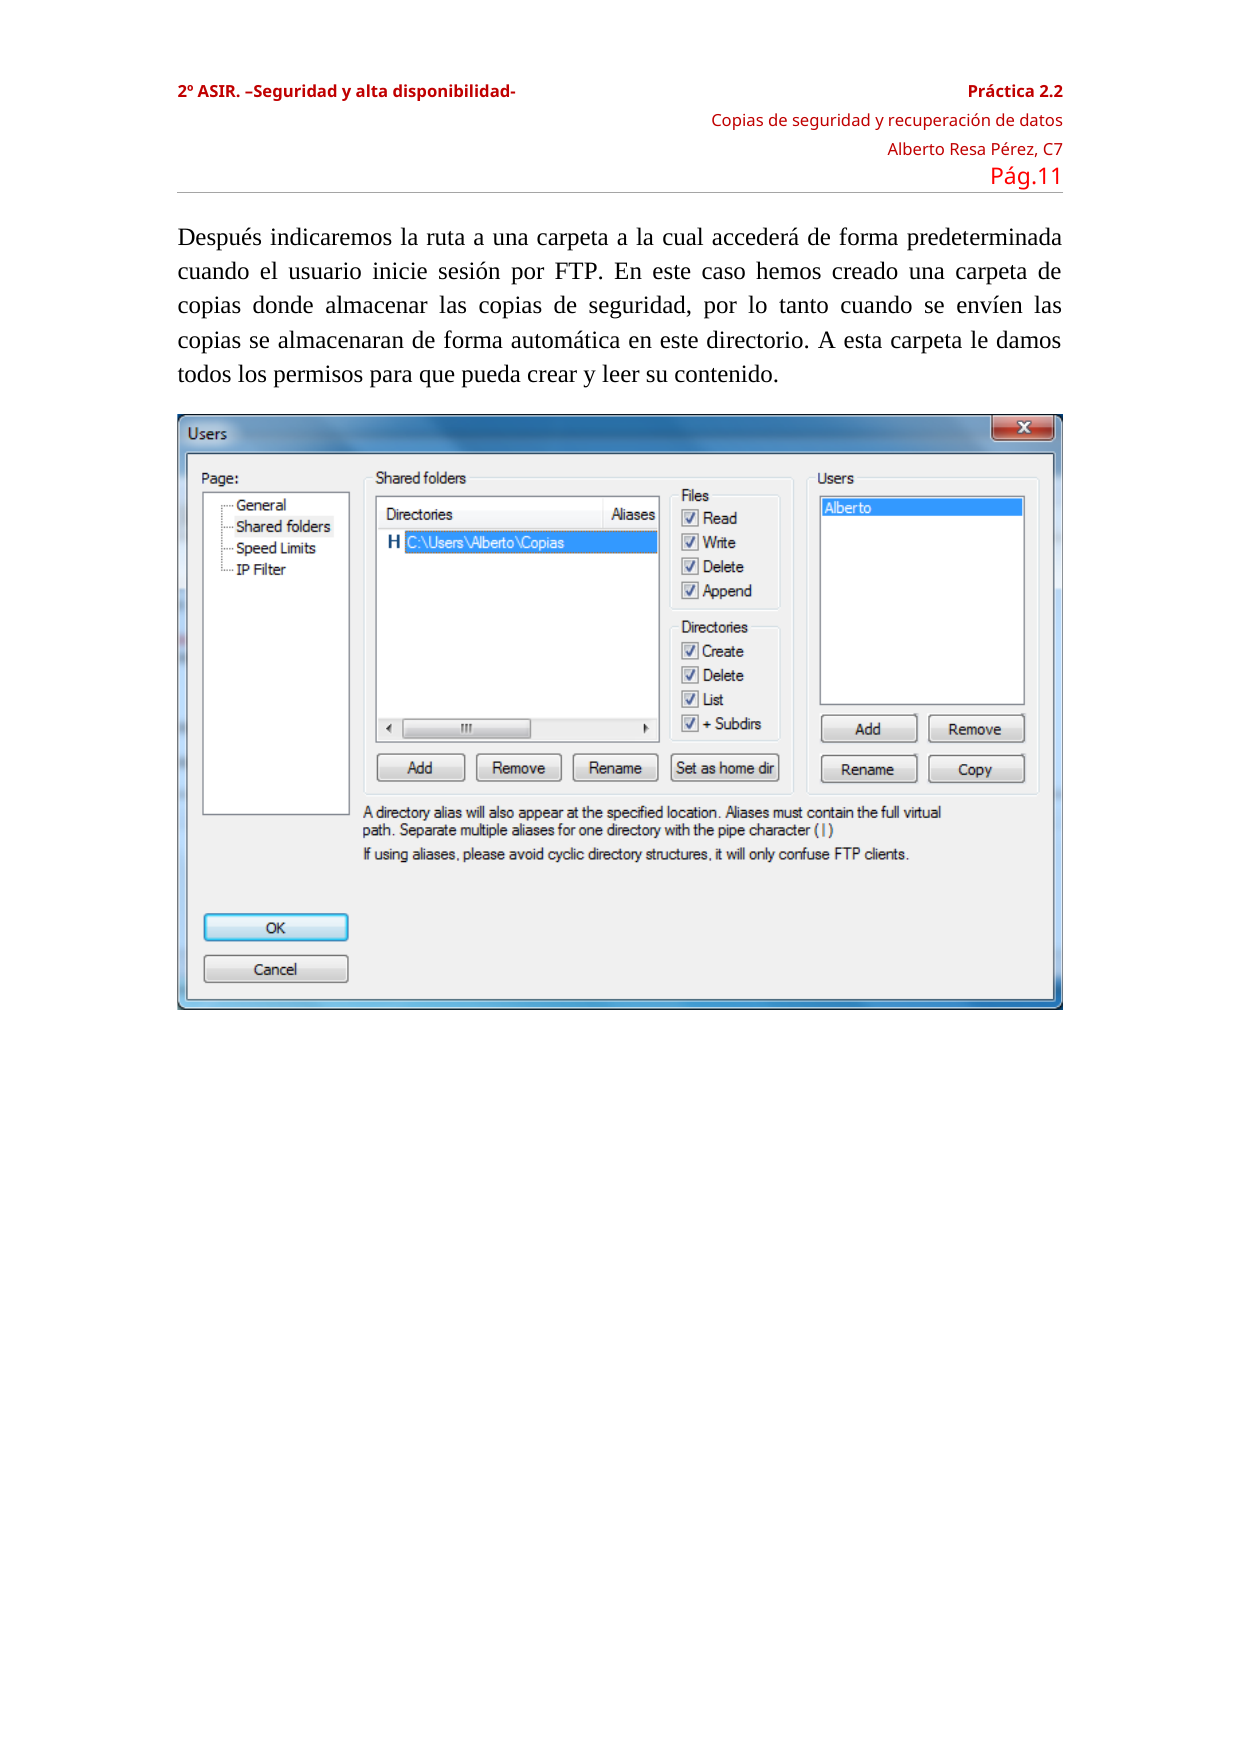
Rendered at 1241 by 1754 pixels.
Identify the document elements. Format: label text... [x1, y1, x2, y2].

text Después indicaremos la ruta a una carpeta a la cual accederá de forma predeterminada cuando el usuario inicie sesión por FTP. En este caso hemos creado una carpeta de copias donde almacenar las copias de seguridad, por lo tanto cuando se envíen las copias se almacenaran de forma automática en este directorio. A esta carpeta le damos todos los permisos para que pueda crear y leer su contenido. [177, 222, 1063, 388]
picture [177, 414, 1063, 1010]
